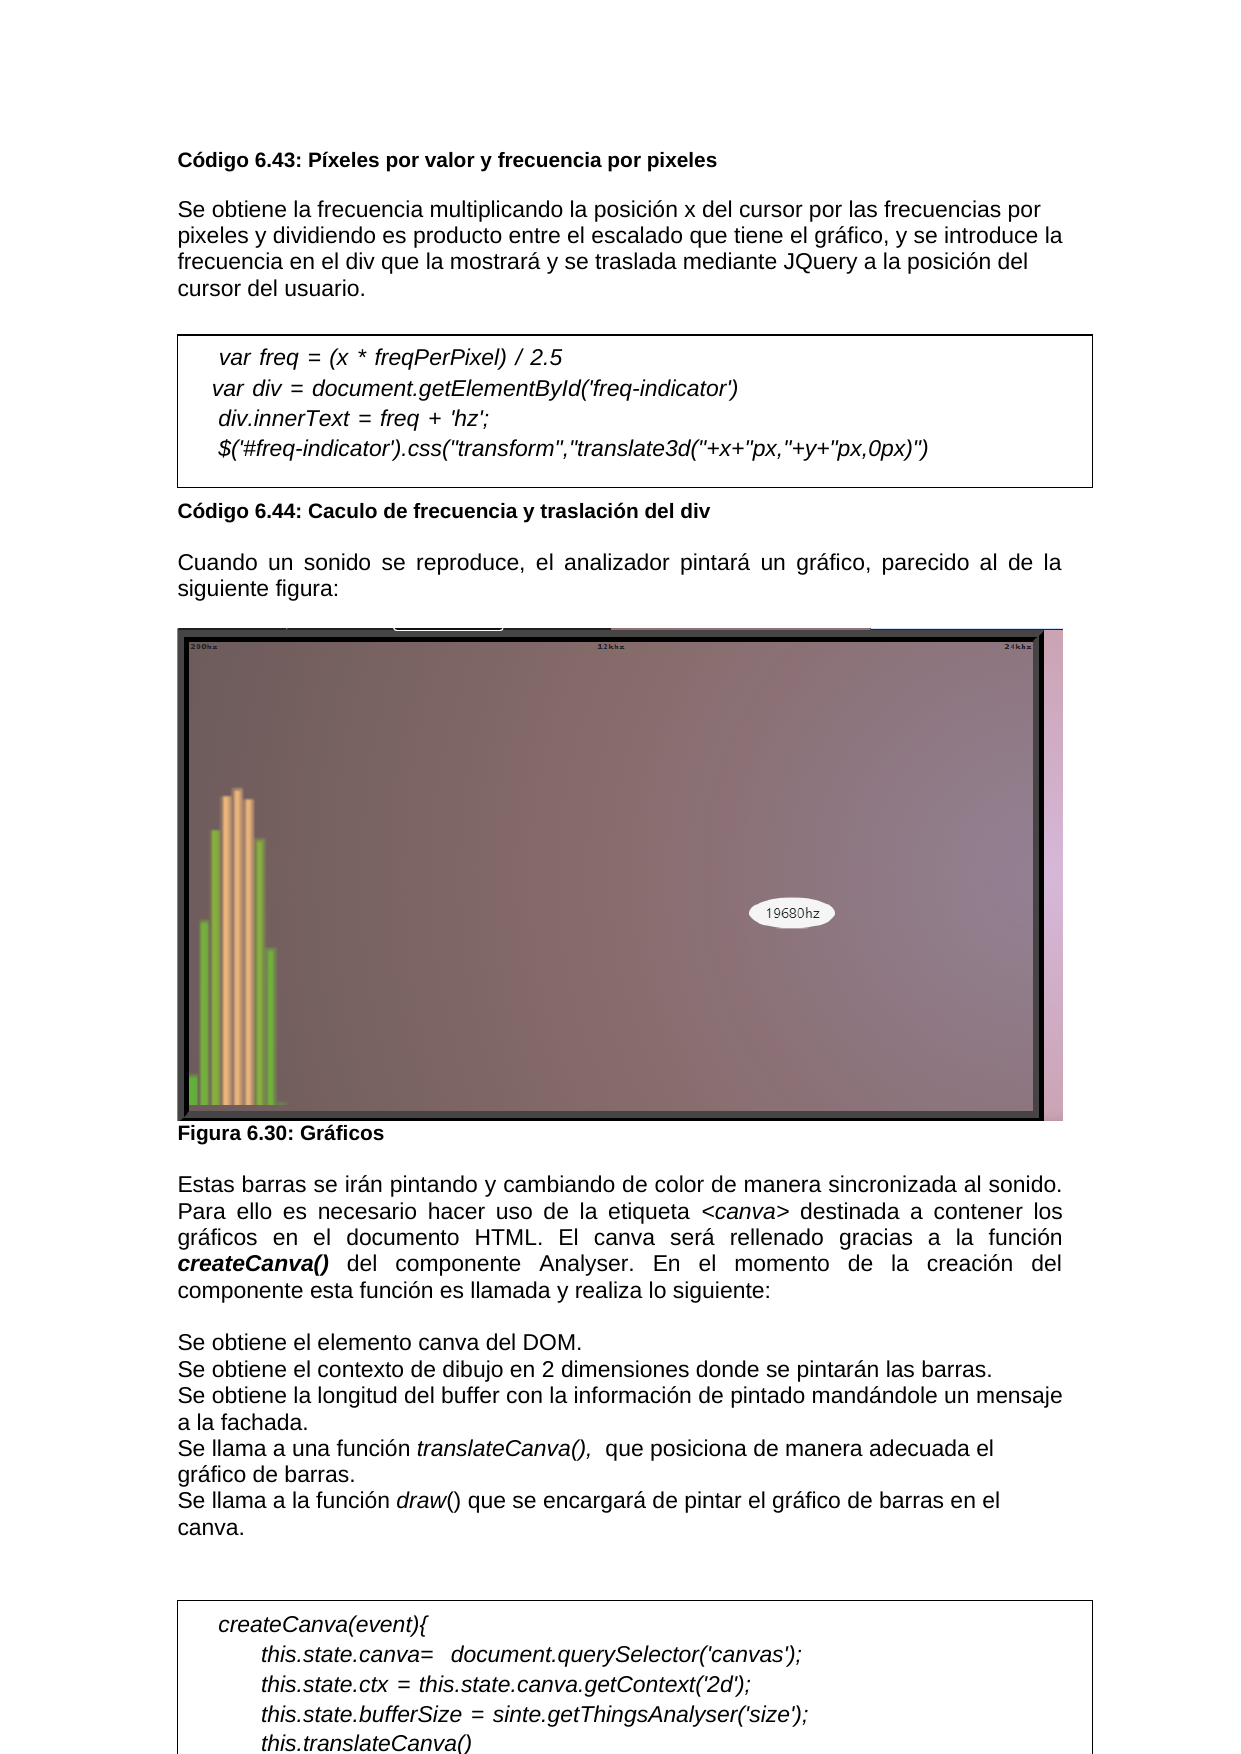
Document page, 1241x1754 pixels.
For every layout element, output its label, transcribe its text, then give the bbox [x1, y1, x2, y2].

text Cuando un sonido se reproduce, el analizador pintará un gráfico, parecido al de la siguiente figura: [177, 549, 1063, 602]
text Código 6.43: Píxeles por valor y frecuencia por pixeles [177, 148, 1063, 172]
text Código 6.44: Caculo de frecuencia y traslación del div [177, 488, 1063, 523]
picture [177, 628, 1063, 1121]
text Estas barras se irán pintando y cambiando de color de manera sincronizada al sonido. Para ello es necesario hacer uso de la etiqueta <canva> destinada a contener los gráficos en el documento HTML. El canva será rellenado gracias a la función createCanva() del componente Analyser. En el momento de la creación del componente esta función es llamada y realiza lo siguiente: [177, 1171, 1063, 1303]
text Figura 6.30: Gráficos [177, 1121, 1063, 1145]
